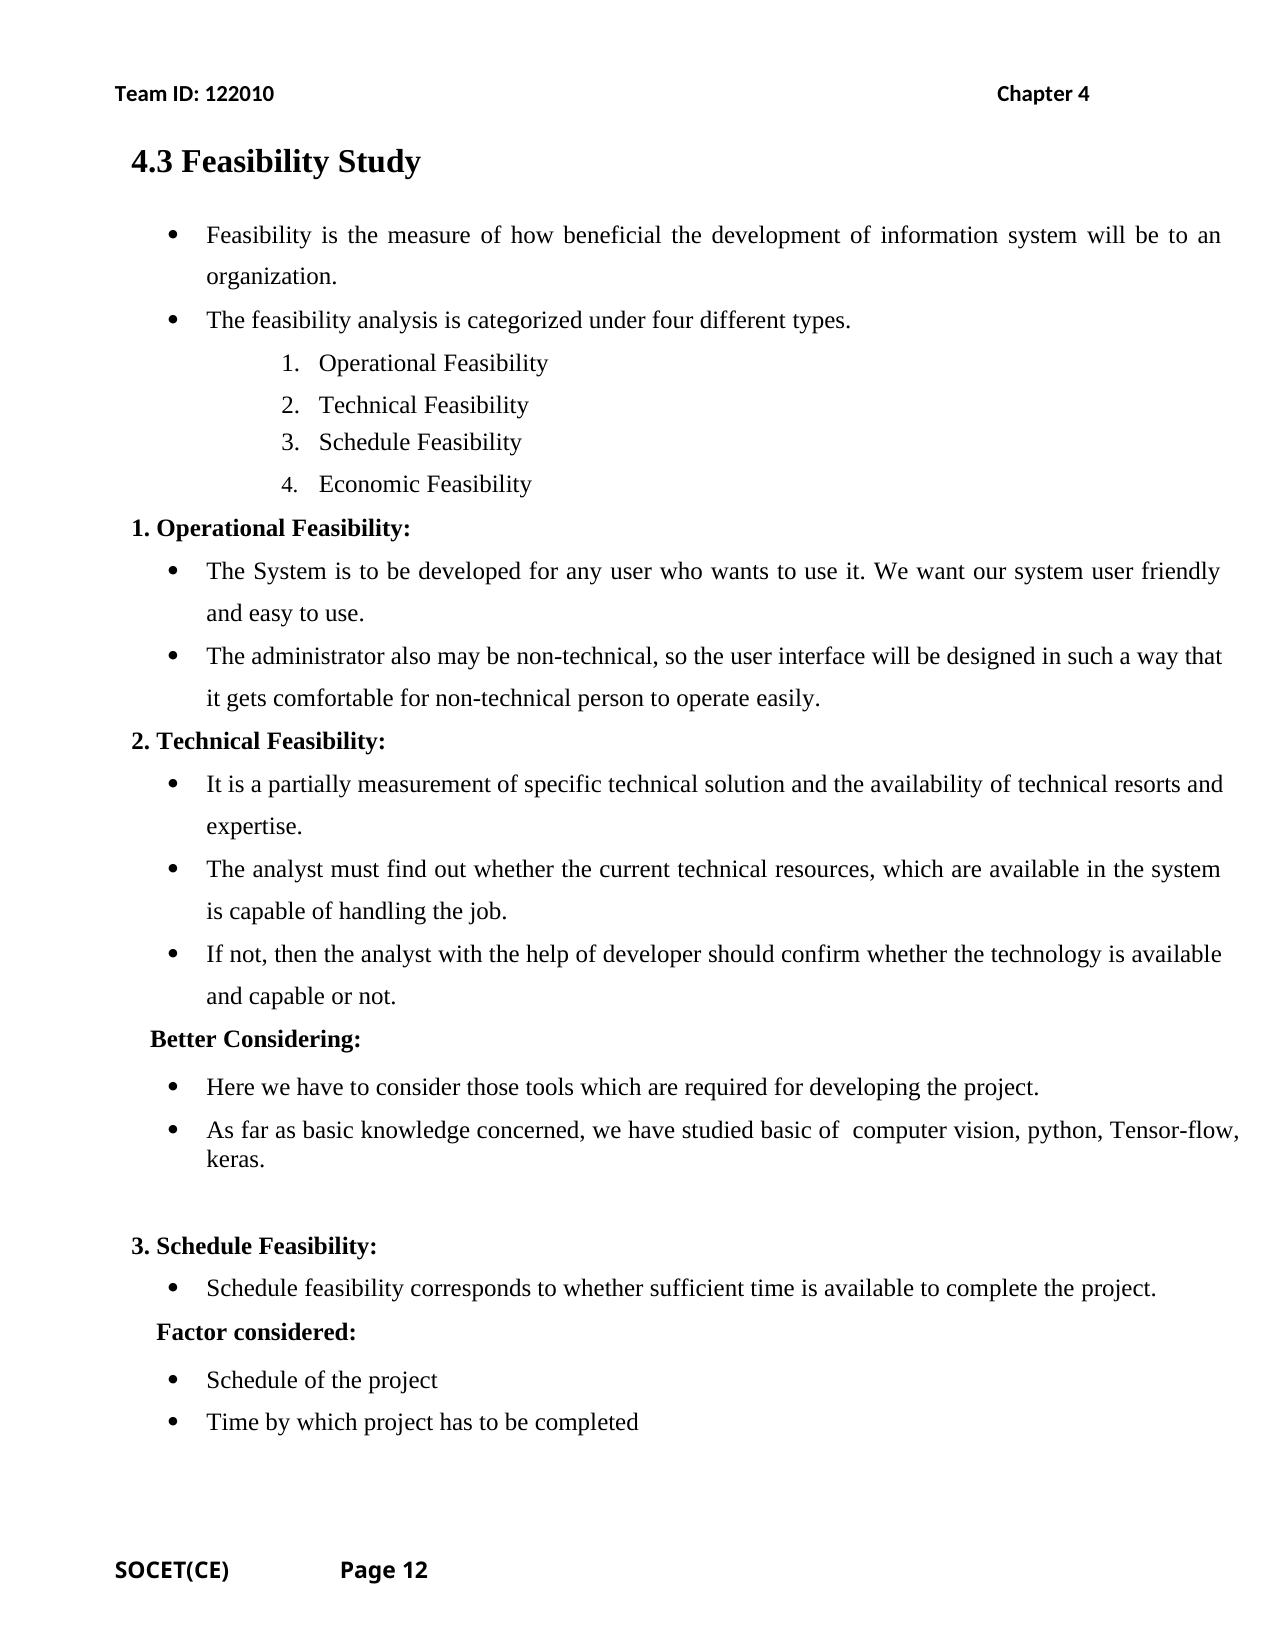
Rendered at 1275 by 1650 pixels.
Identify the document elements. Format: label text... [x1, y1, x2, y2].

list Economic Feasibility [281, 469, 1242, 498]
list As far as basic knowledge concerned, we have studied basic of computer vision, python, Tensor-flow, keras. [169, 1115, 1242, 1173]
list Feasibility Study [131, 141, 1242, 179]
list Operational Feasibility: [131, 513, 1242, 542]
list Feasibility is the measure of how beneficial the development of information system will be to an organization. [169, 220, 1223, 290]
list Schedule Feasibility [281, 427, 1242, 455]
list The feasibility analysis is categorized under four different types. [169, 305, 1242, 333]
list Schedule of the project [169, 1365, 1242, 1393]
list Technical Feasibility: [131, 726, 1242, 755]
list The analyst must find out whether the current technical resources, which are available in the system is capable of handling the job. [169, 854, 1222, 924]
list The System is to be developed for any user who wants to use it. We want our system user friendly and easy to use. [169, 556, 1223, 626]
list If not, then the analyst with the help of developer should confirm whether the technology is available and capable or not. [169, 939, 1223, 1009]
list Schedule feasibility corresponds to whether sufficient time is available to complete the project. [169, 1273, 1222, 1302]
list Technical Feasibility [281, 391, 1242, 419]
text Better Considering: [150, 1024, 1225, 1053]
list Time by which project has to be completed [169, 1407, 1242, 1436]
list Schedule Feasibility: [131, 1231, 1242, 1259]
text Factor considered: [156, 1317, 1225, 1346]
list It is a partially measurement of specific technical solution and the availability of technical resorts and expertise. [169, 769, 1223, 839]
list Operational Feasibility [281, 348, 1242, 376]
list The administrator also may be non-technical, so the user interface will be designed in such a way that it gets comfortable for non-technical person to operate easily. [169, 641, 1223, 711]
list Here we have to consider those tools which are required for developing the project. [169, 1072, 1242, 1101]
